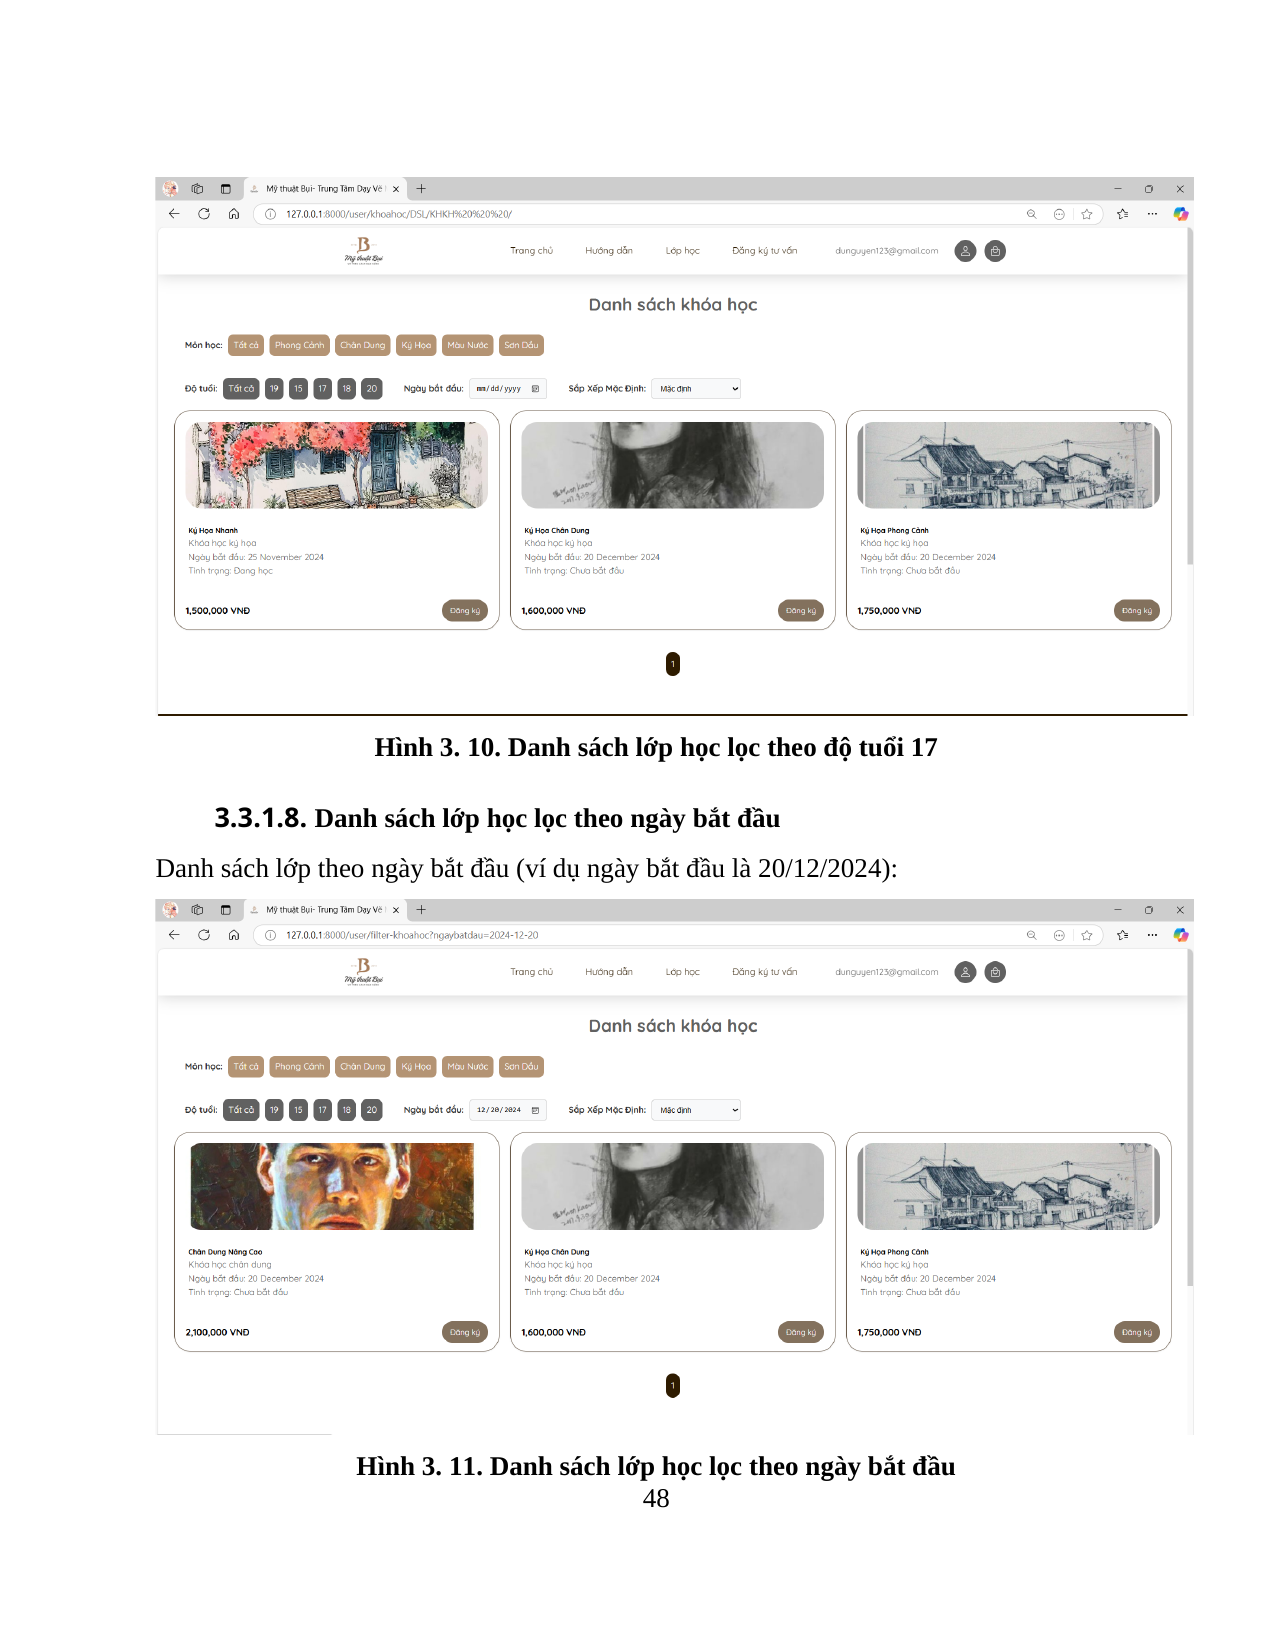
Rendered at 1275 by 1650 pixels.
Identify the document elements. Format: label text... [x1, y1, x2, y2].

text Hình 3. 10. Danh sách lớp học lọc theo độ tuổi 17 [118, 731, 1157, 762]
text Danh sách lớp học lọc theo ngày bắt đầu [177, 798, 1157, 835]
text Danh sách lớp theo ngày bắt đầu (ví dụ ngày bắt đầu là 20/12/2024): [118, 852, 1157, 883]
picture [155, 177, 1194, 716]
picture [155, 899, 1194, 1435]
text Hình 3. 11. Danh sách lớp học lọc theo ngày bắt đầu [118, 1450, 1157, 1481]
